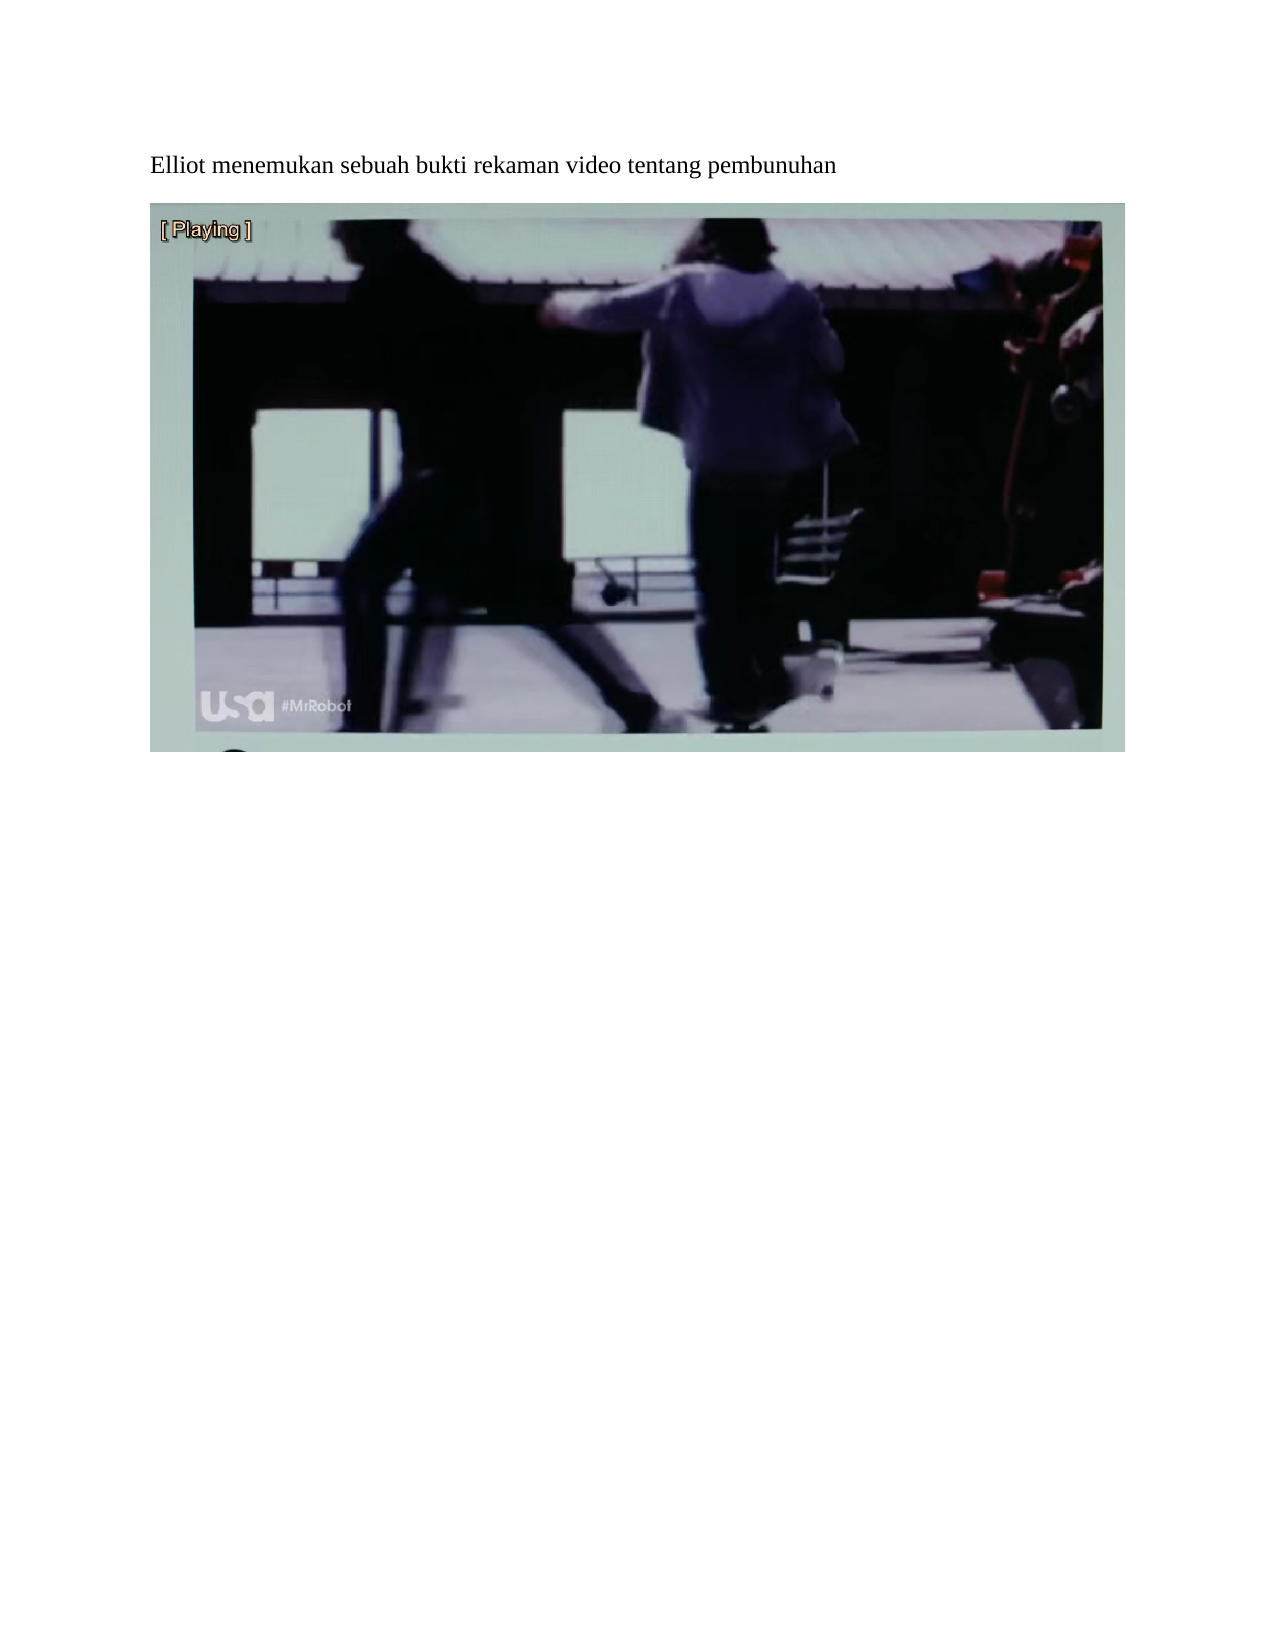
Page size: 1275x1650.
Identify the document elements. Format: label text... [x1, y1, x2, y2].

text Elliot menemukan sebuah bukti rekaman video tentang pembunuhan [150, 150, 1125, 179]
picture [150, 203, 1125, 752]
